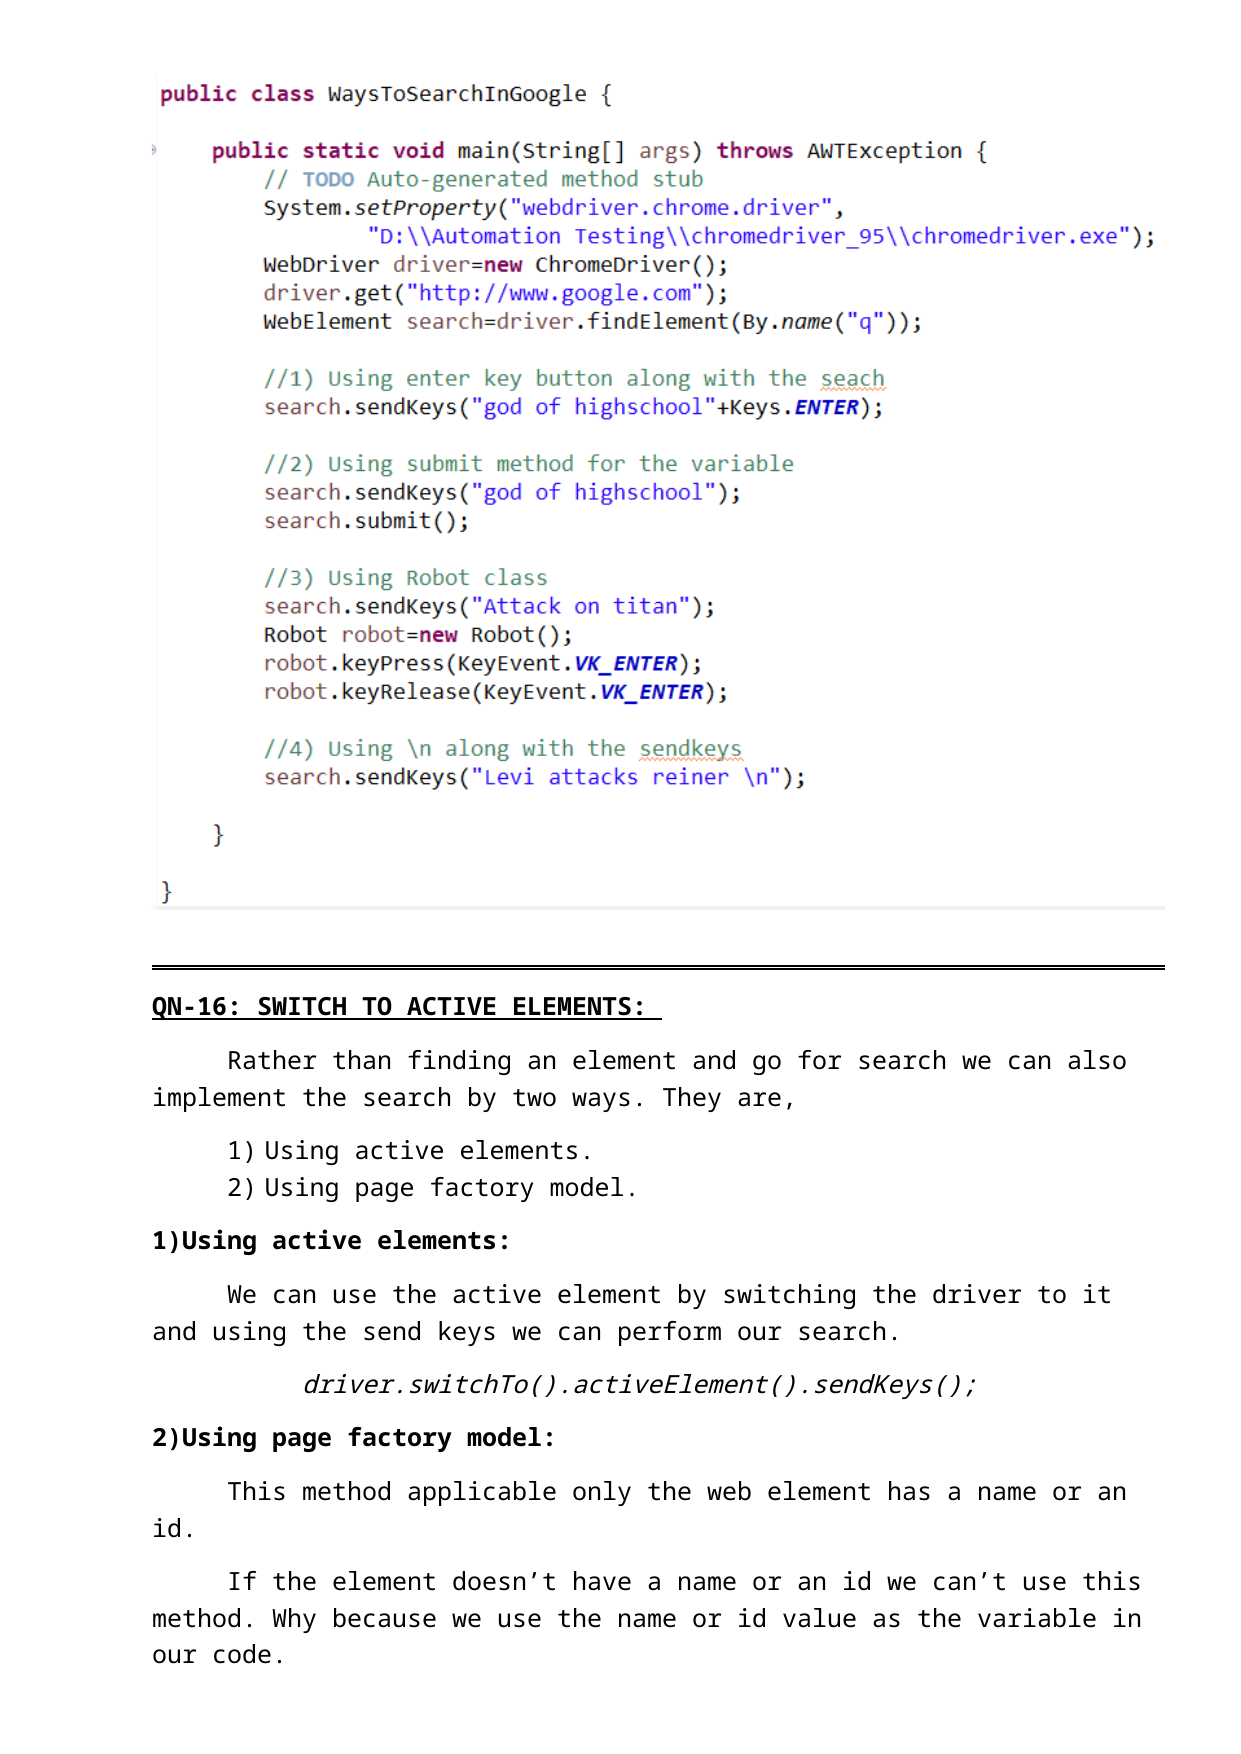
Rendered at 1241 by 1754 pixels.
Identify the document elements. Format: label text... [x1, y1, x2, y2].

text If the element doesn’t have a name or an id we can’t use this method. Why because we use the name or id value as the variable in our code. [152, 1564, 1165, 1671]
list Using page factory model. [227, 1169, 1165, 1203]
text We can use the active element by switching the driver to it and using the send keys we can perform our search. [152, 1276, 1165, 1347]
text 2)Using page factory model: [152, 1420, 1165, 1454]
picture [151, 75, 1166, 910]
text 1)Using active elements: [152, 1223, 1165, 1257]
text QN-16: SWITCH TO ACTIVE ELEMENTS: [152, 989, 1165, 1023]
text Rather than finding an element and go for search we can also implement the search by two ways. They are, [152, 1042, 1165, 1113]
text This method applicable only the web element has a name or an id. [152, 1473, 1165, 1544]
list Using active elements. [227, 1133, 1165, 1167]
text driver.switchTo().activeElement().sendKeys(); [152, 1367, 1165, 1401]
